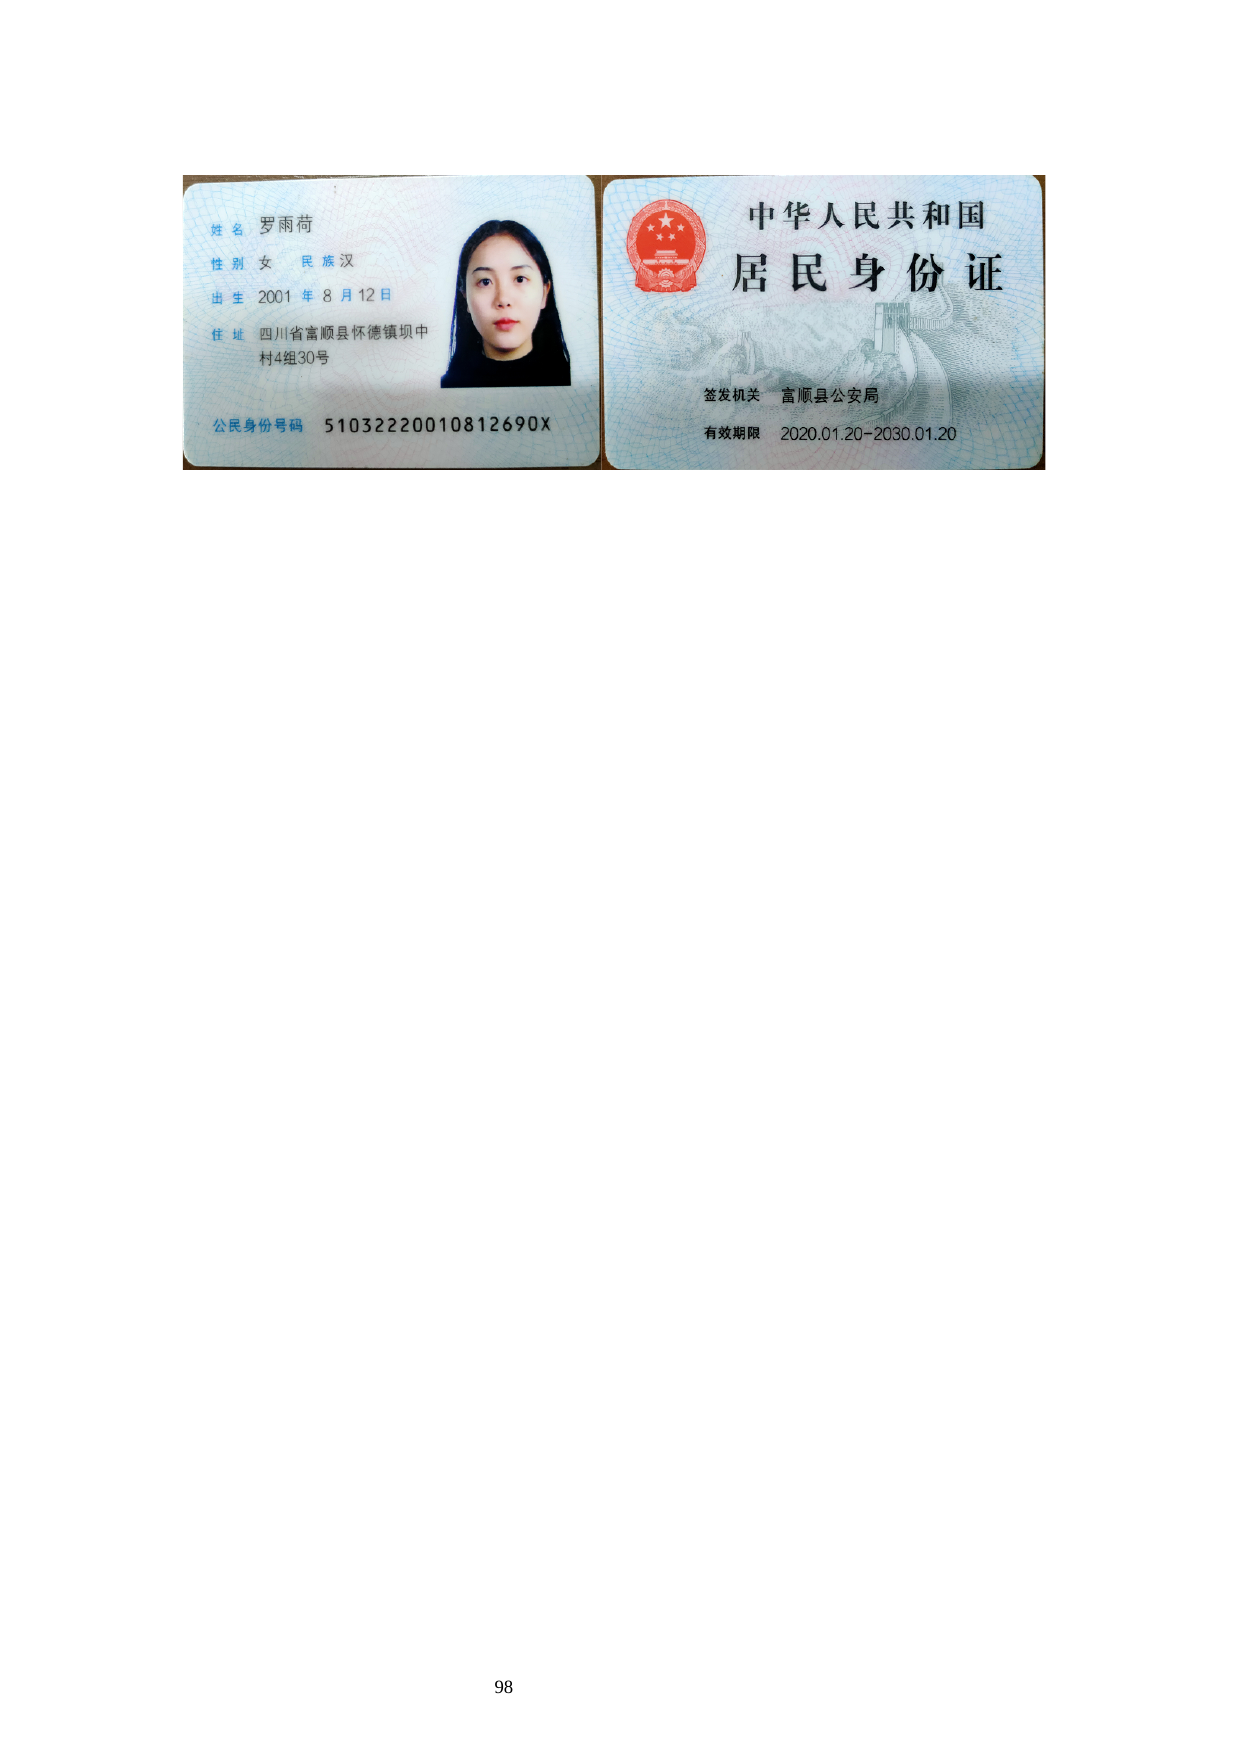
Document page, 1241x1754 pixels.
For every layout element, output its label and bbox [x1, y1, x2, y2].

picture [182, 175, 1046, 470]
